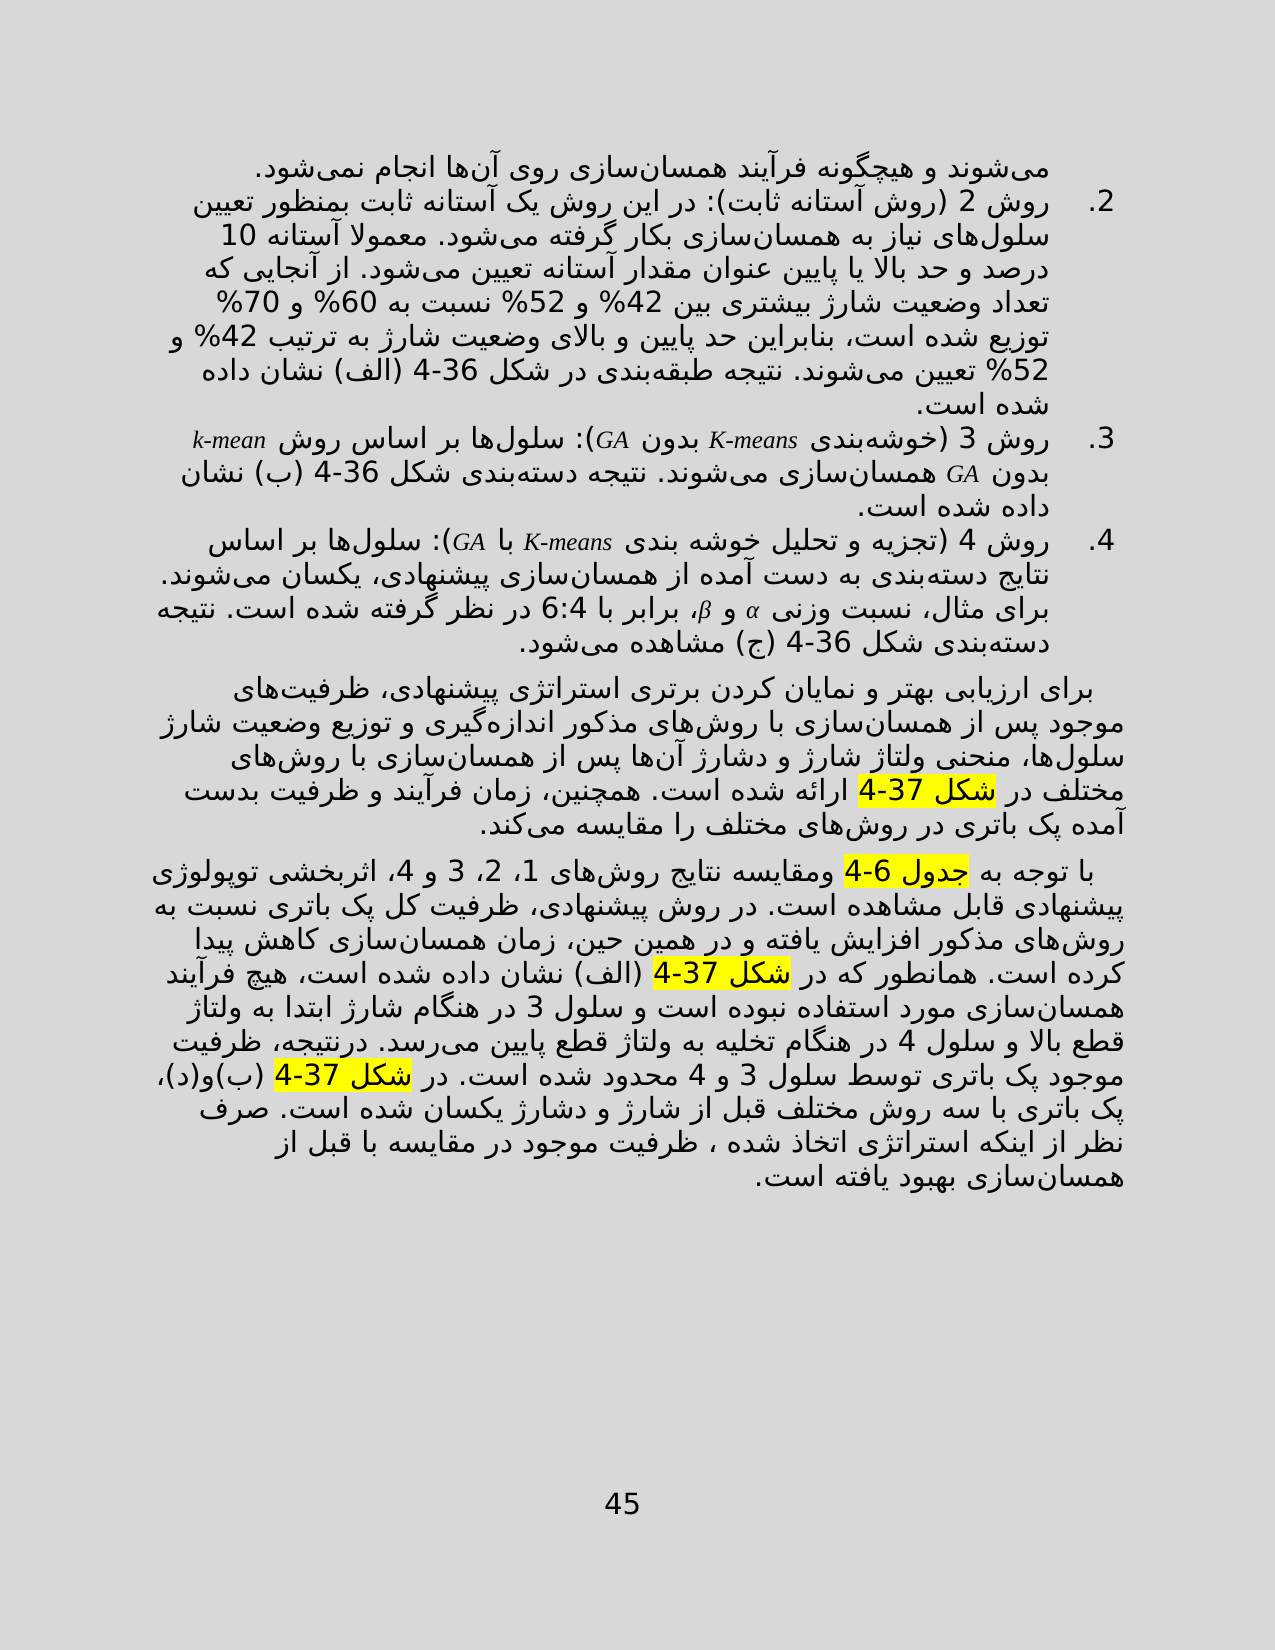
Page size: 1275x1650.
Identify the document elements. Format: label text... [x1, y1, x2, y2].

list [150, 150, 1087, 184]
